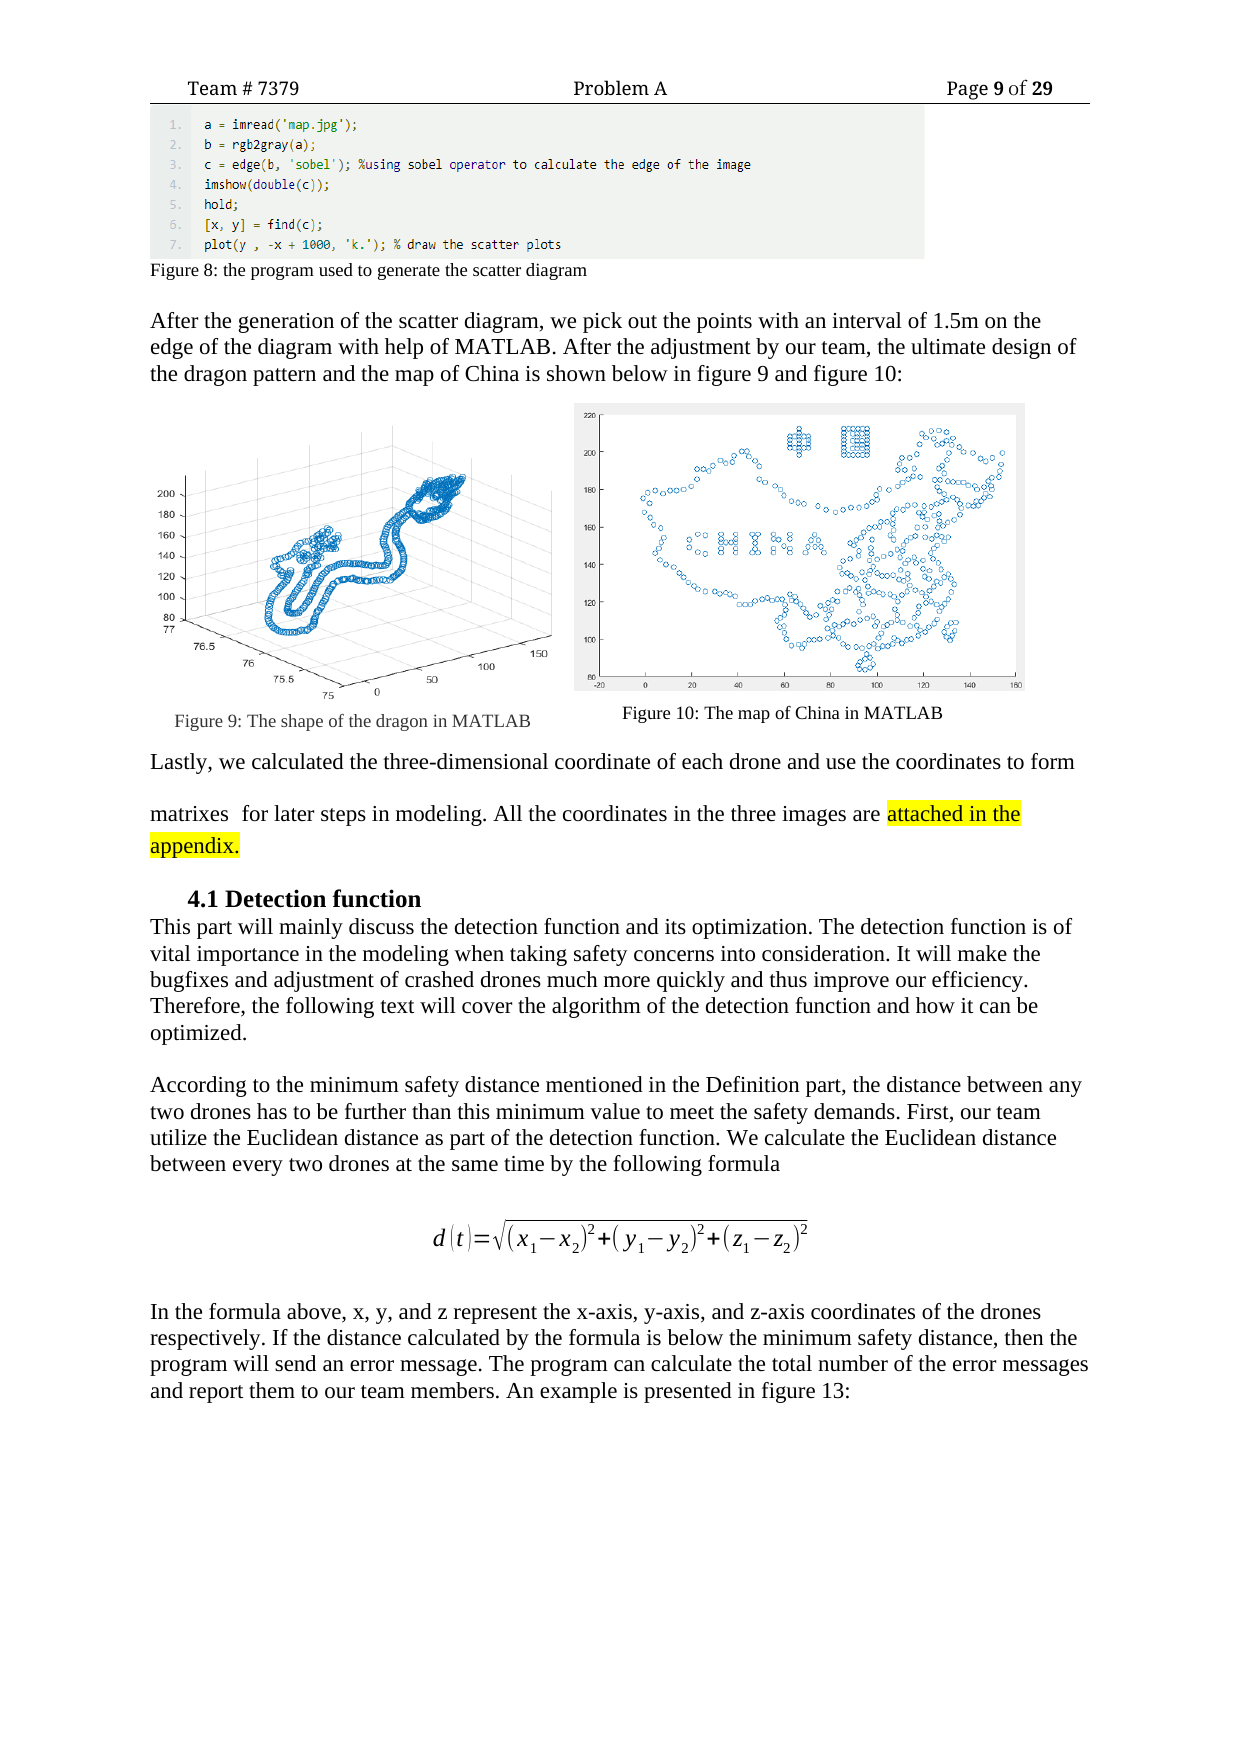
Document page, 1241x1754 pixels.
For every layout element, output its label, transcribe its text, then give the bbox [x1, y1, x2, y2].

text This part will mainly discuss the detection function and its optimization. The detection function is of vital importance in the modeling when taking safety concerns into consideration. It will make the bugfixes and adjustment of crashed drones much more quickly and thus improve our efficiency. Therefore, the following text will cover the algorithm of the detection function and how it can be optimized. [150, 913, 1090, 1045]
picture [150, 104, 925, 259]
picture [149, 413, 563, 706]
text After the generation of the scatter diagram, we pick out the points with an interval of 1.5m on the edge of the diagram with help of MATLAB. After the adjustment by our team, the ultimate design of the dragon pattern and the map of China is shown below in figure 9 and figure 10: [150, 307, 1090, 386]
list Detection function [187, 884, 1090, 913]
text According to the minimum safety distance mentioned in the Definition part, the distance between any two drones has to be further than this minimum value to meet the safety demands. First, our team utilize the Euclidean distance as part of the detection function. We calculate the Euclidean distance between every two drones at the same time by the following formula [150, 1071, 1090, 1177]
picture [574, 403, 1025, 691]
text In the formula above, x, y, and z represent the x-axis, y-axis, and z-axis coordinates of the drones respectively. If the distance calculated by the formula is below the minimum safety distance, then the program will send an error message. The program can calculate the total number of the error messages and report them to our team members. An example is presented in figure 13: [150, 1298, 1090, 1403]
text Figure 8: the program used to generate the scatter diagram [150, 259, 1090, 281]
